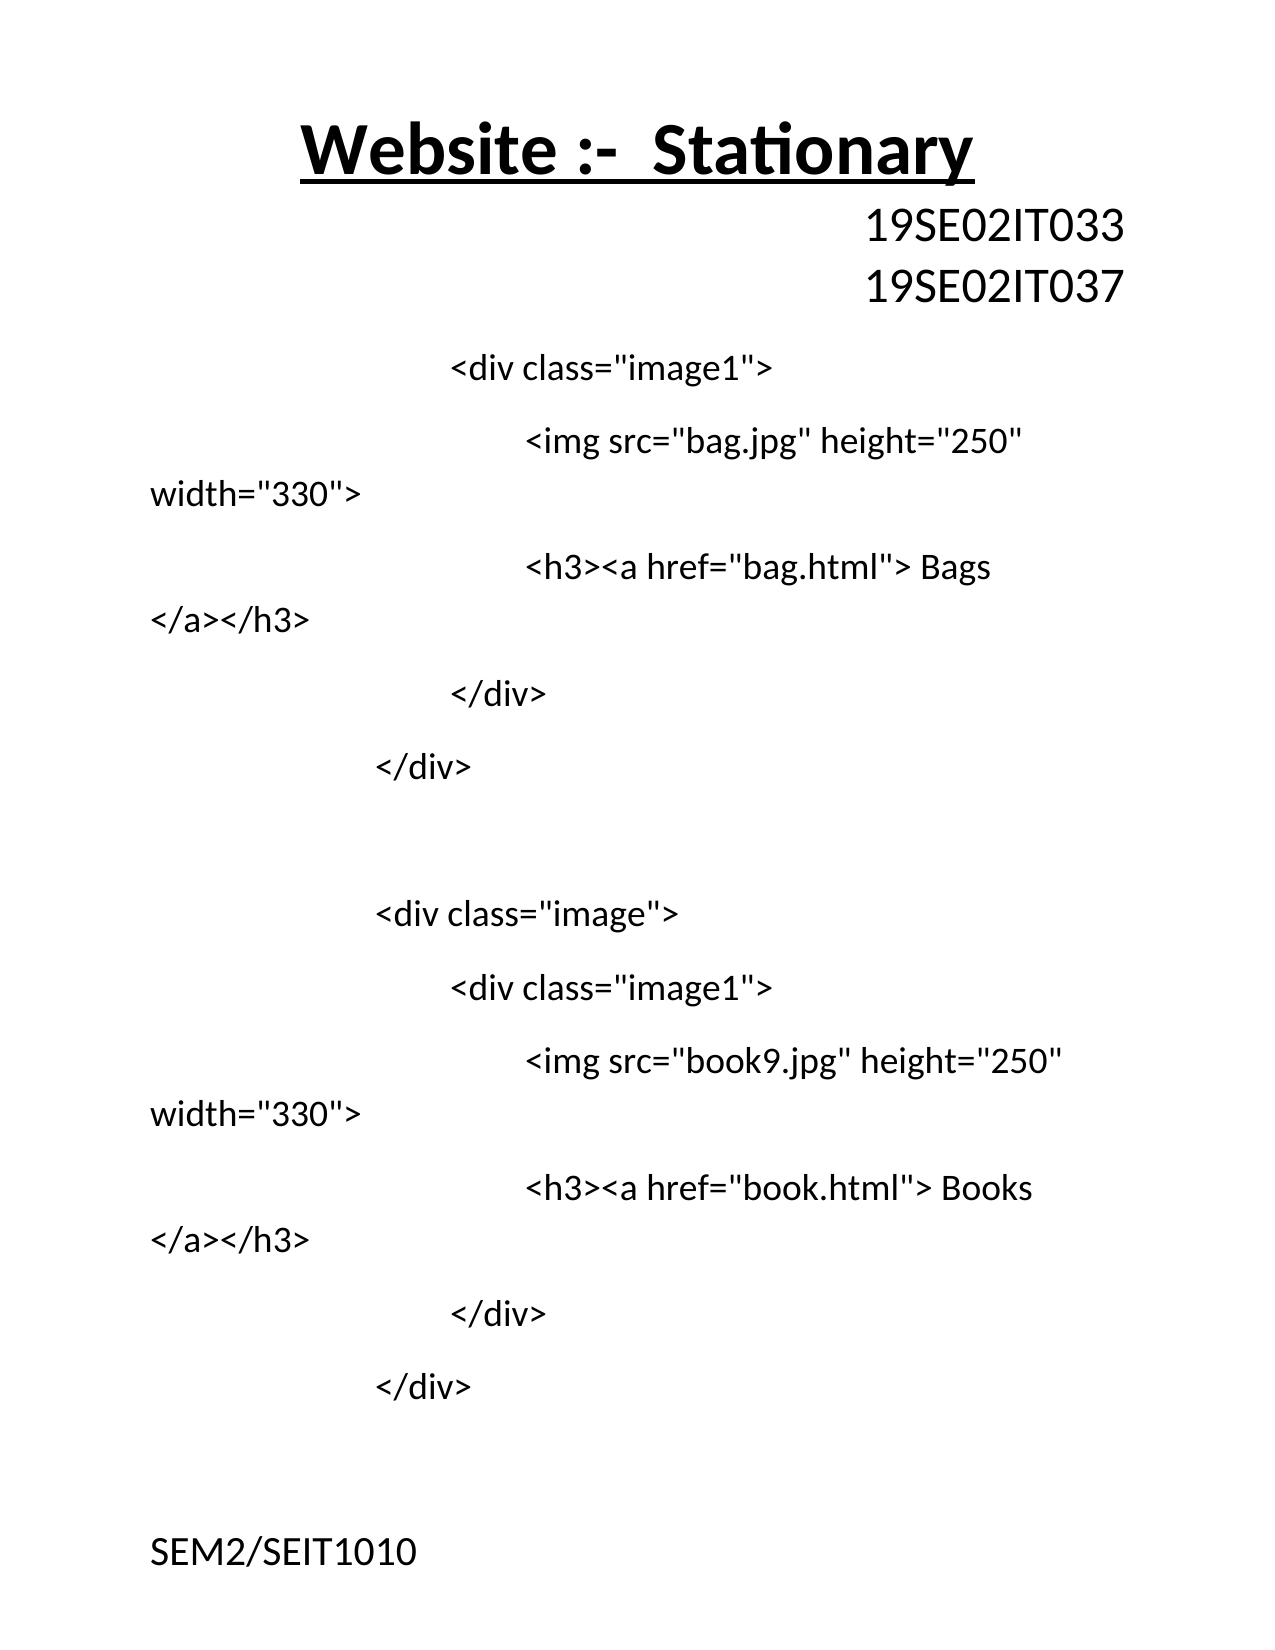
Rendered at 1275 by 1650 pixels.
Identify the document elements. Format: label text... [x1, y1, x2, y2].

text <img src="book9.jpg" height="250" width="330"> [150, 1037, 1125, 1136]
text <img src="bag.jpg" height="250" width="330"> [150, 417, 1125, 516]
text <div class="image1"> [150, 964, 1125, 1009]
text </div> [150, 669, 1125, 715]
text <div class="image"> [150, 890, 1125, 936]
text </div> [150, 1290, 1125, 1336]
text <h3><a href="bag.html"> Bags </a></h3> [150, 543, 1125, 642]
text <div class="image1"> [150, 343, 1125, 389]
text </div> [150, 1363, 1125, 1409]
text </div> [150, 743, 1125, 789]
text <h3><a href="book.html"> Books </a></h3> [150, 1163, 1125, 1262]
